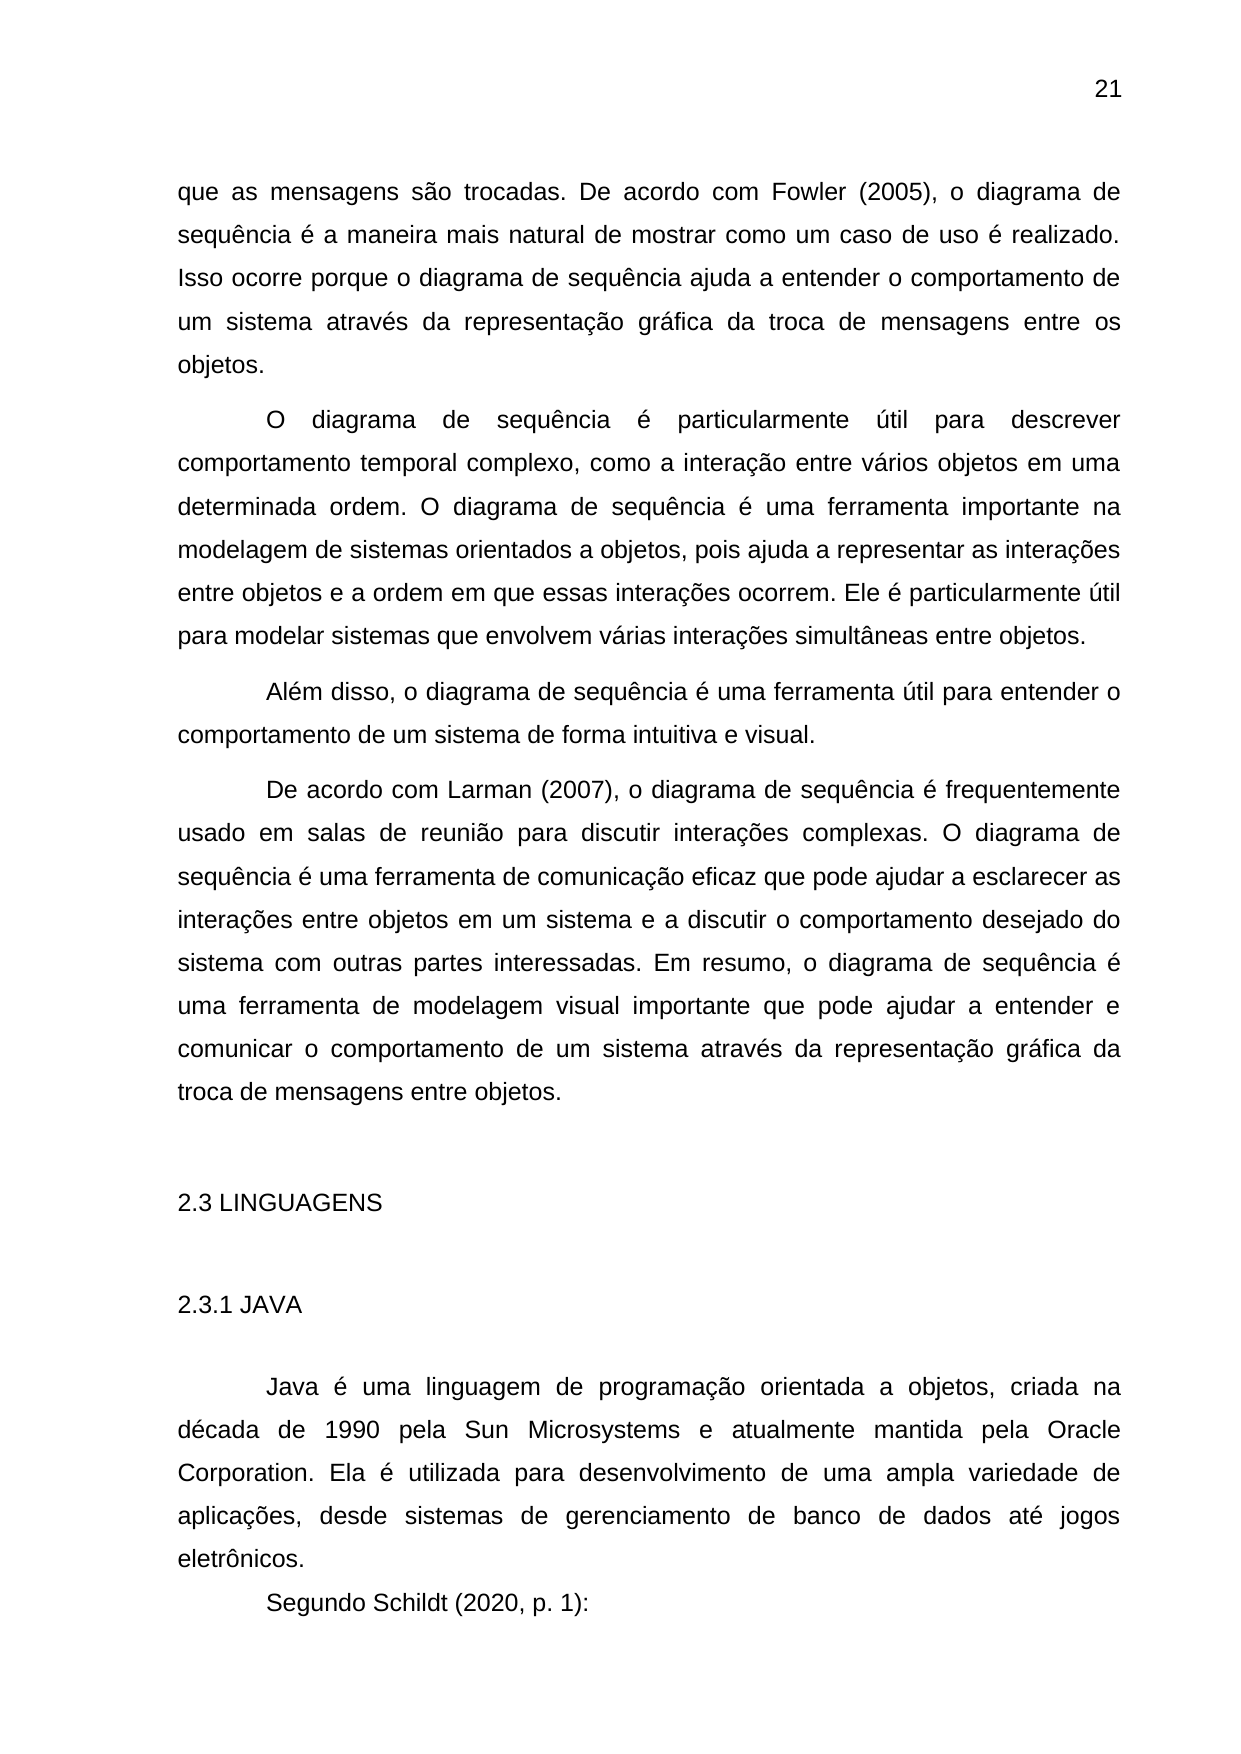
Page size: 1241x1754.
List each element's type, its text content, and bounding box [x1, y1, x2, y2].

text Além disso, o diagrama de sequência é uma ferramenta útil para entender o comportamento de um sistema de forma intuitiva e visual. [177, 677, 1122, 748]
text O diagrama de sequência é particularmente útil para descrever comportamento temporal complexo, como a interação entre vários objetos em uma determinada ordem. O diagrama de sequência é uma ferramenta importante na modelagem de sistemas orientados a objetos, pois ajuda a representar as interações entre objetos e a ordem em que essas interações ocorrem. Ele é particularmente útil para modelar sistemas que envolvem várias interações simultâneas entre objetos. [177, 405, 1122, 650]
subtitle 2.3.1 JAVA [177, 1289, 1122, 1318]
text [177, 177, 1122, 378]
text Java é uma linguagem de programação orientada a objetos, criada na década de 1990 pela Sun Microsystems e atualmente mantida pela Oracle Corporation. Ela é utilizada para desenvolvimento de uma ampla variedade de aplicações, desde sistemas de gerenciamento de banco de dados até jogos eletrônicos. [177, 1372, 1122, 1573]
text De acordo com Larman (2007), o diagrama de sequência é frequentemente usado em salas de reunião para discutir interações complexas. O diagrama de sequência é uma ferramenta de comunicação eficaz que pode ajudar a esclarecer as interações entre objetos em um sistema e a discutir o comportamento desejado do sistema com outras partes interessadas. Em resumo, o diagrama de sequência é uma ferramenta de modelagem visual importante que pode ajudar a entender e comunicar o comportamento de um sistema através da representação gráfica da troca de mensagens entre objetos. [177, 775, 1122, 1106]
subtitle 2.3 LINGUAGENS [177, 1188, 1122, 1217]
text Segundo Schildt (2020, p. 1): [177, 1588, 1122, 1616]
